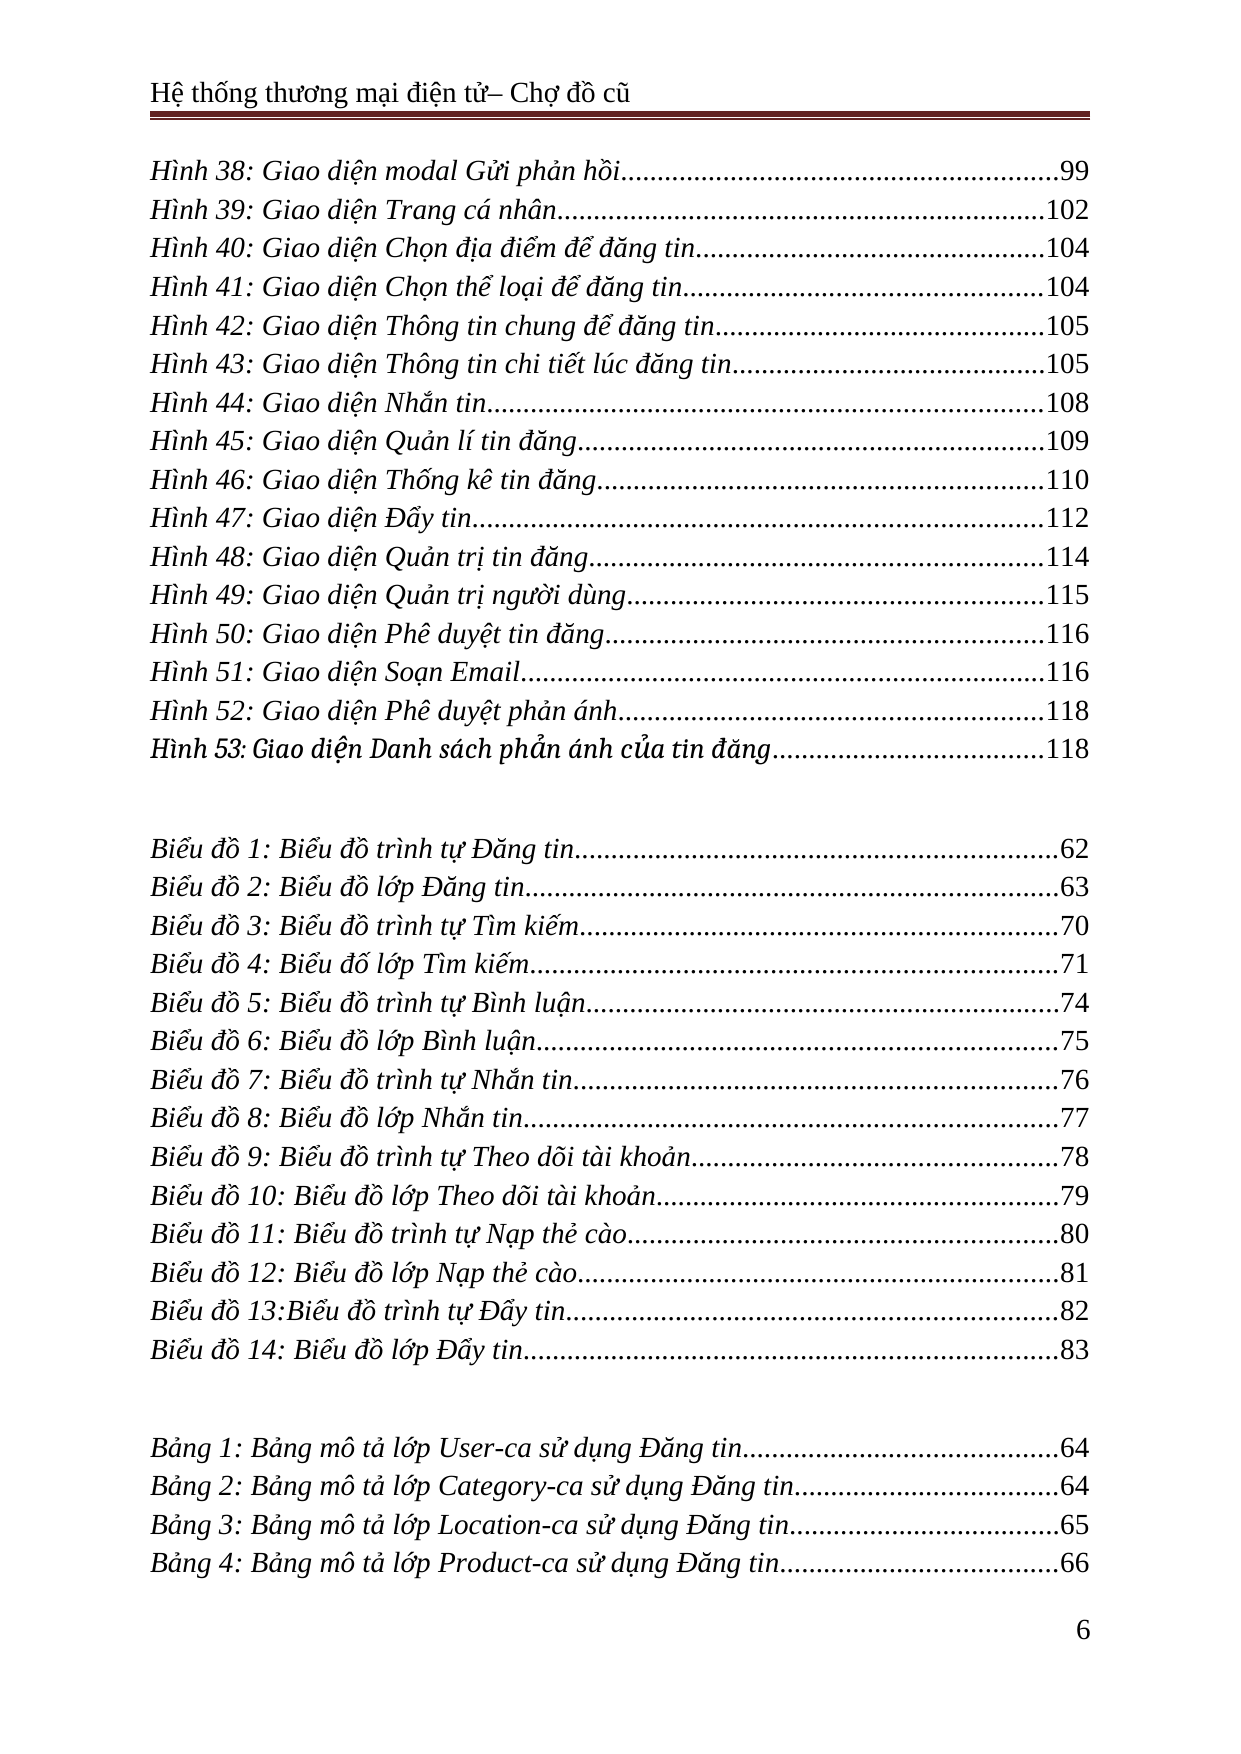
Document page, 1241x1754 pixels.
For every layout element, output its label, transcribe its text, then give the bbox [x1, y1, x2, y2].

text Biểu đồ 2: Biểu đồ lớp Đăng tin 63 [150, 869, 1090, 903]
text Biểu đồ 7: Biểu đồ trình tự Nhắn tin 76 [150, 1062, 1090, 1096]
text Hình 48: Giao diện Quản trị tin đăng 114 [150, 539, 1090, 572]
text Hình 50: Giao diện Phê duyệt tin đăng 116 [150, 616, 1090, 649]
text Biểu đồ 11: Biểu đồ trình tự Nạp thẻ cào 80 [150, 1216, 1090, 1250]
text Hình 44: Giao diện Nhắn tin 108 [150, 385, 1090, 418]
text Biểu đồ 3: Biểu đồ trình tự Tìm kiếm 70 [150, 908, 1090, 941]
text Hình 40: Giao diện Chọn địa điểm để đăng tin 104 [150, 231, 1090, 264]
text Hình 52: Giao diện Phê duyệt phản ánh 118 [150, 693, 1090, 727]
text Biểu đồ 4: Biểu đố lớp Tìm kiếm 71 [150, 946, 1090, 980]
text Hình 51: Giao diện Soạn Email 116 [150, 654, 1090, 688]
text Bảng 2: Bảng mô tả lớp Category-ca sử dụng Đăng tin 64 [150, 1468, 1090, 1502]
text Bảng 1: Bảng mô tả lớp User-ca sử dụng Đăng tin 64 [150, 1430, 1090, 1463]
text Biểu đồ 5: Biểu đồ trình tự Bình luận 74 [150, 985, 1090, 1018]
text Hình 39: Giao diện Trang cá nhân 102 [150, 192, 1090, 226]
text Hình 45: Giao diện Quản lí tin đăng 109 [150, 423, 1090, 457]
text Hình 47: Giao diện Đẩy tin 112 [150, 500, 1090, 534]
text Hình 38: Giao diện modal Gửi phản hồi 99 [150, 153, 1090, 187]
text Biểu đồ 1: Biểu đồ trình tự Đăng tin 62 [150, 831, 1090, 864]
text Hình 49: Giao diện Quản trị người dùng 115 [150, 577, 1090, 611]
text Biểu đồ 14: Biểu đồ lớp Đẩy tin 83 [150, 1332, 1090, 1365]
text Bảng 3: Bảng mô tả lớp Location-ca sử dụng Đăng tin 65 [150, 1507, 1090, 1540]
text Biểu đồ 12: Biểu đồ lớp Nạp thẻ cào 81 [150, 1255, 1090, 1288]
text Biểu đồ 13:Biểu đồ trình tự Đẩy tin 82 [150, 1293, 1090, 1327]
text Hình 42: Giao diện Thông tin chung để đăng tin 105 [150, 308, 1090, 341]
text Hình 43: Giao diện Thông tin chi tiết lúc đăng tin 105 [150, 346, 1090, 380]
text Biểu đồ 9: Biểu đồ trình tự Theo dõi tài khoản 78 [150, 1139, 1090, 1173]
text Biểu đồ 8: Biểu đồ lớp Nhắn tin 77 [150, 1101, 1090, 1134]
text Hình 46: Giao diện Thống kê tin đăng 110 [150, 462, 1090, 495]
text Biểu đồ 10: Biểu đồ lớp Theo dõi tài khoản 79 [150, 1178, 1090, 1211]
text Hình 41: Giao diện Chọn thể loại để đăng tin 104 [150, 269, 1090, 303]
text Hình 53: Giao diện Danh sách phản ánh của tin đăng 118 [150, 732, 1090, 766]
text Bảng 4: Bảng mô tả lớp Product-ca sử dụng Đăng tin 66 [150, 1545, 1090, 1579]
text Biểu đồ 6: Biểu đồ lớp Bình luận 75 [150, 1023, 1090, 1057]
